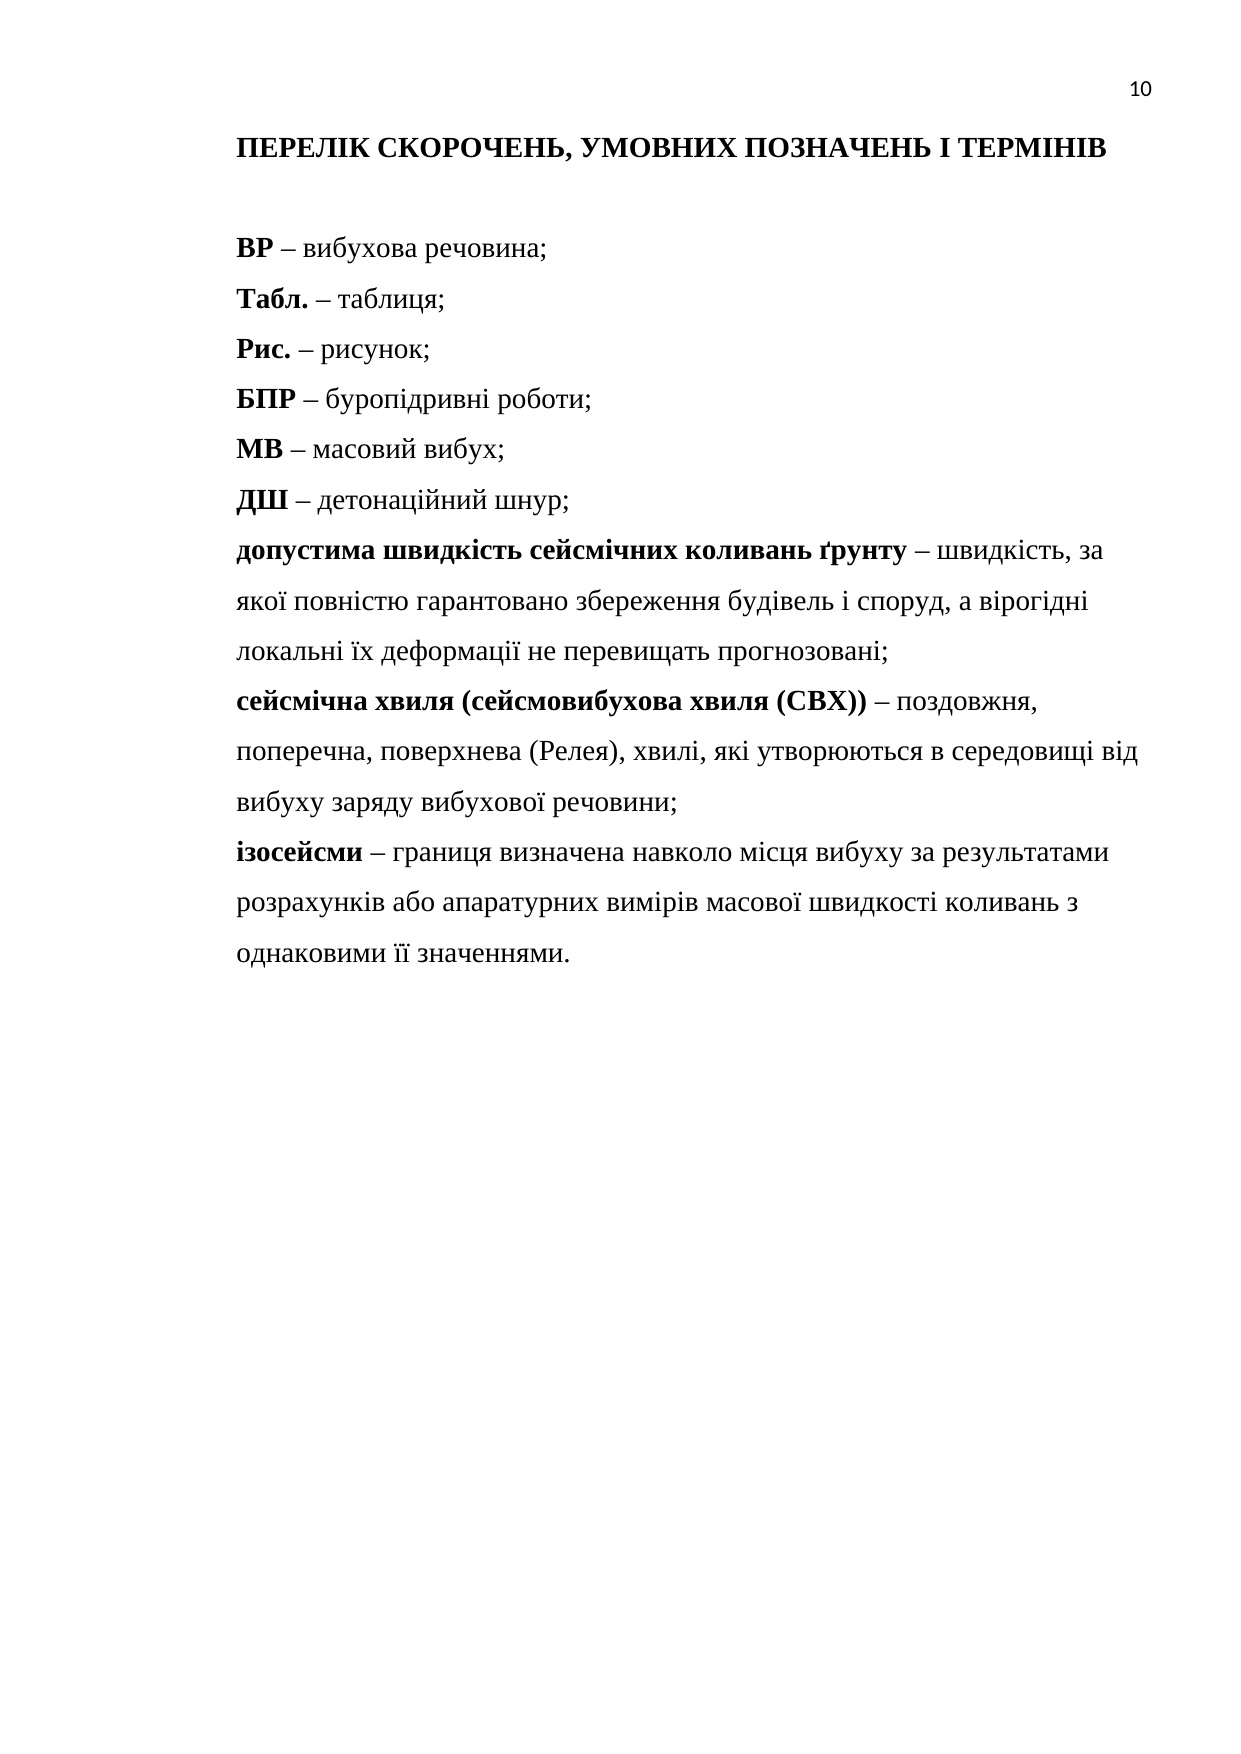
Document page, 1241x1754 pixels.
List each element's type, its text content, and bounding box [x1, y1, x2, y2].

text сейсмічна хвиля (сейсмовибухова хвиля (СВХ)) – поздовжня, поперечна, поверхнева (Релея), хвилі, які утворюються в середовищі від вибуху заряду вибухової речовини; [236, 683, 1152, 817]
text Рис. – рисунок; [177, 331, 1152, 364]
text МВ – масовий вибух; [177, 432, 1152, 465]
text допустима швидкість сейсмічних коливань ґрунту – швидкість, за якої повністю гарантовано збереження будівель і споруд, а вірогідні локальні їх деформації не перевищать прогнозовані; [236, 532, 1152, 666]
text БПР – буропідривні роботи; [177, 381, 1152, 415]
text ВР – вибухова речовина; [177, 230, 1152, 264]
text Табл. – таблиця; [177, 281, 1152, 314]
text ПЕРЕЛІК СКОРОЧЕНЬ, УМОВНИХ ПОЗНАЧЕНЬ І ТЕРМІНІВ [177, 130, 1152, 163]
text ізосейсми – границя визначена навколо місця вибуху за результатами розрахунків або апаратурних вимірів масової швидкості коливань з однаковими її значеннями. [236, 834, 1152, 968]
text ДШ – детонаційний шнур; [177, 482, 1152, 516]
